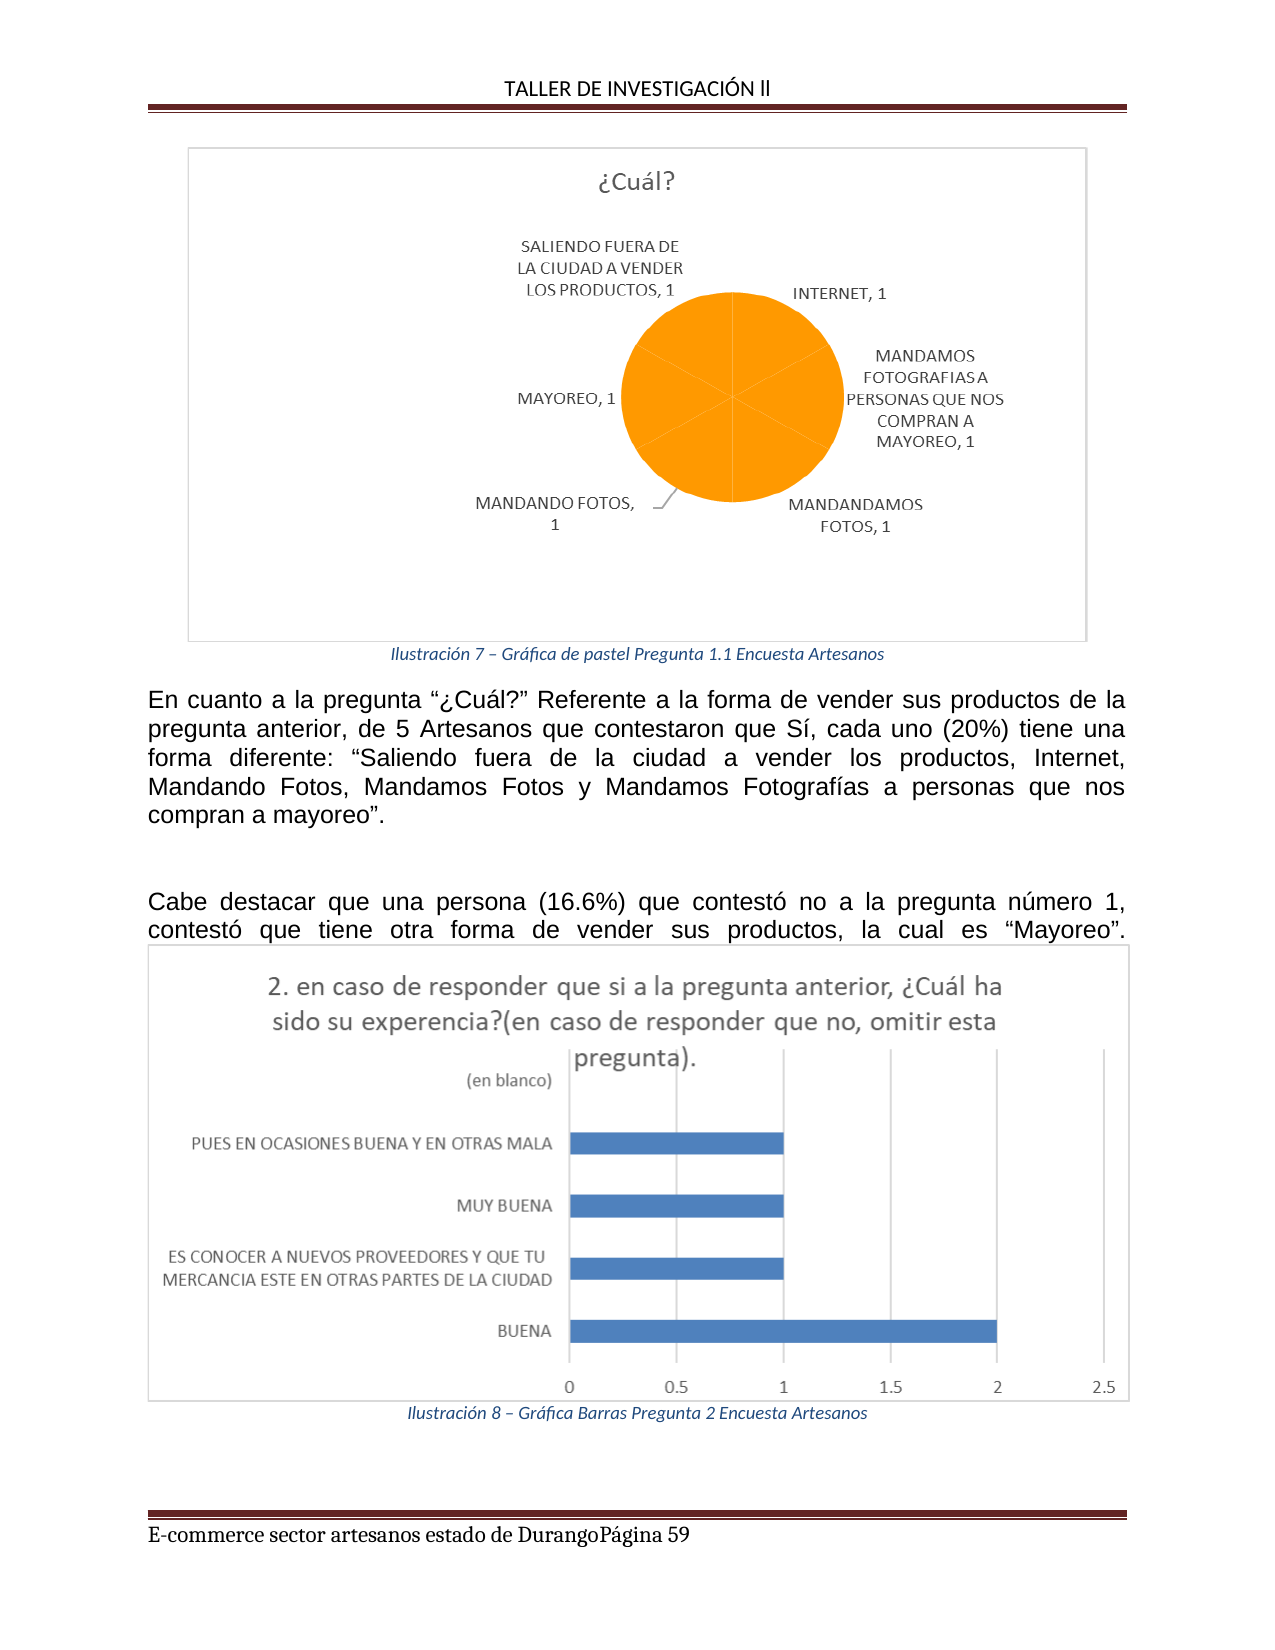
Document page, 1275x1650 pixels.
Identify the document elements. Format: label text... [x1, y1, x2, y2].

text En cuanto a la pregunta “¿Cuál?” Referente a la forma de vender sus productos de la pregunta anterior, de 5 Artesanos que contestaron que Sí, cada uno (20%) tiene una forma diferente: “Saliendo fuera de la ciudad a vender los productos, Internet, Mandando Fotos, Mandamos Fotos y Mandamos Fotografías a personas que nos compran a mayoreo”. [148, 686, 1127, 829]
text Cabe destacar que una persona (16.6%) que contestó no a la pregunta número 1, contestó que tiene otra forma de vender sus productos, la cual es “Mayoreo”. [148, 887, 1127, 944]
picture [147, 944, 1130, 1402]
picture [187, 147, 1088, 642]
